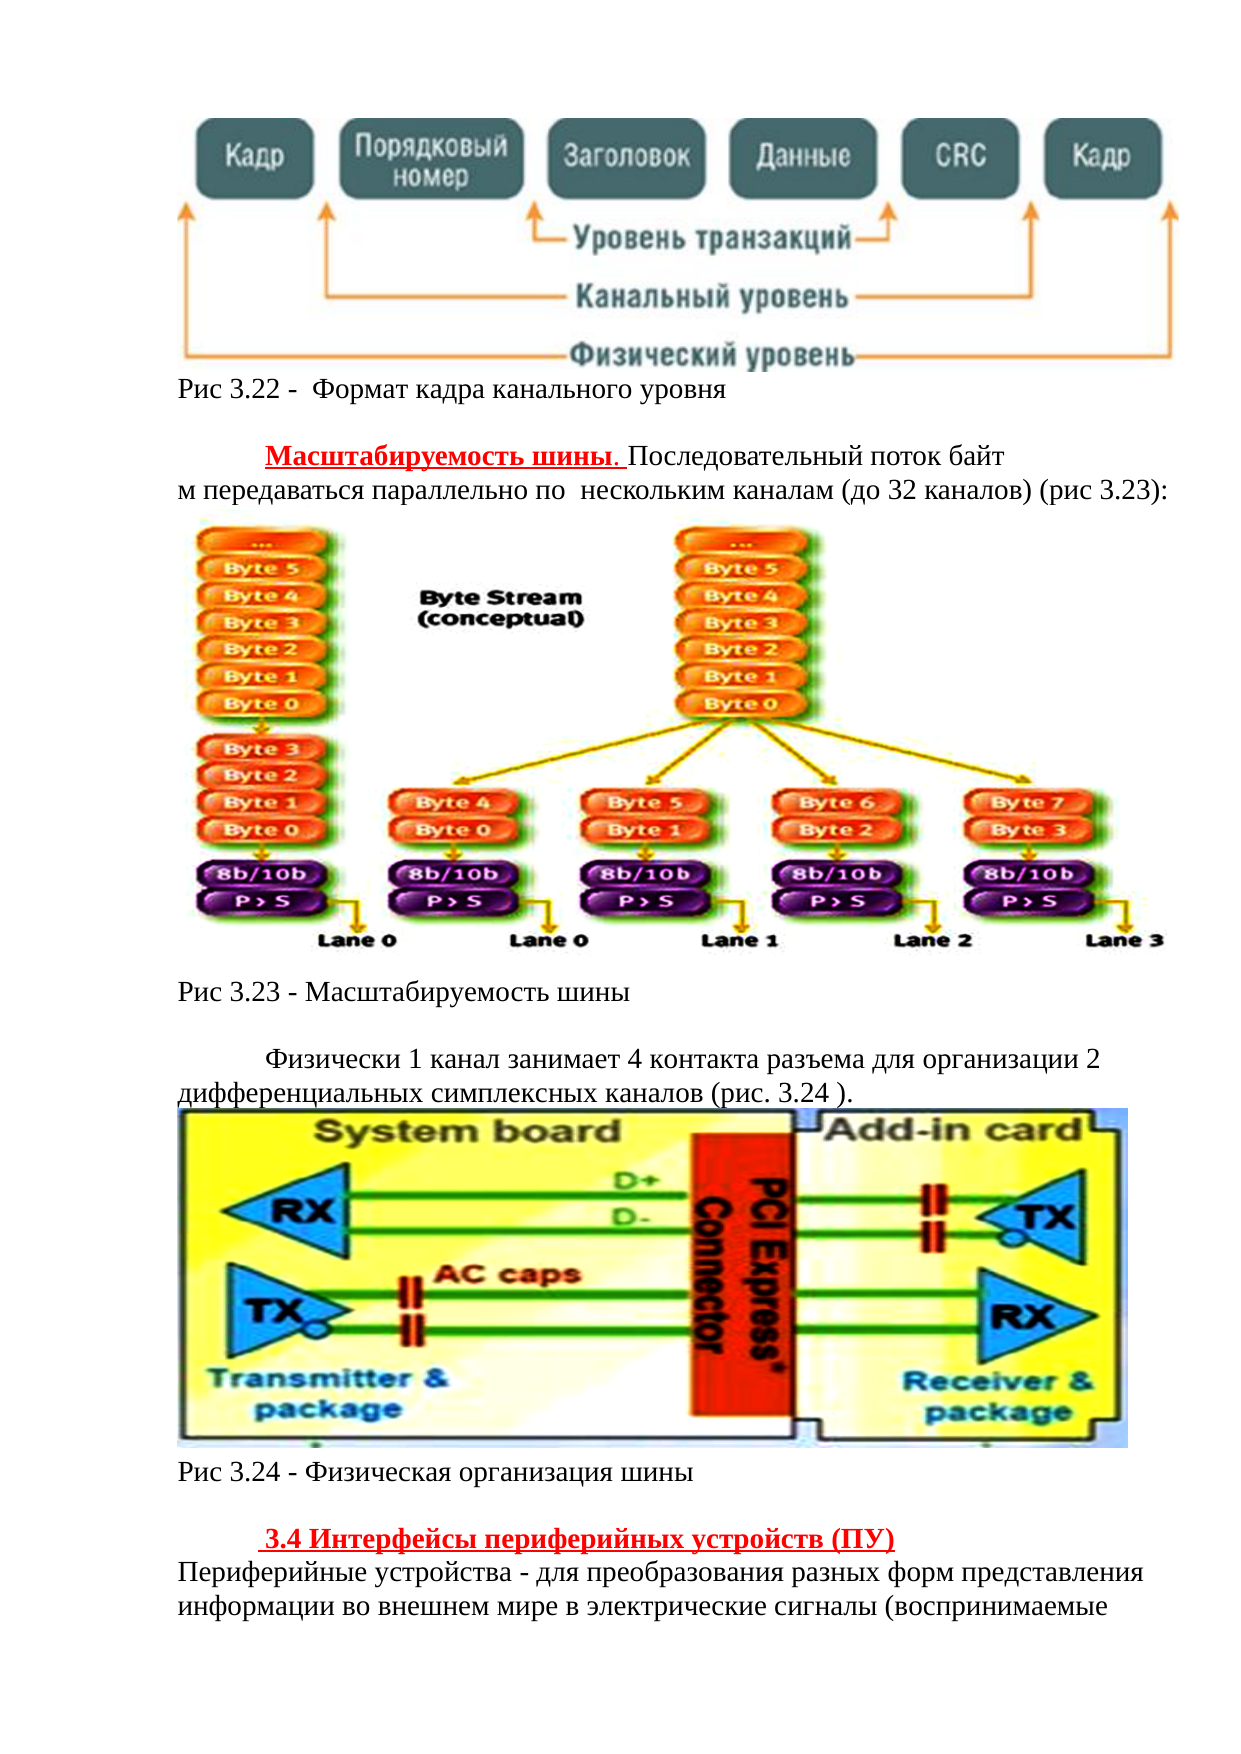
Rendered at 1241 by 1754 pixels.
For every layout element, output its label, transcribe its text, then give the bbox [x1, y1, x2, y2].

picture [177, 118, 1179, 372]
text Масштабируемость шины. Последовательный поток байт м передаваться параллельно по нескольким каналам (до 32 каналов) (рис 3.23): [177, 438, 1181, 505]
text Рис 3.24 - Физическая организация шины [177, 1454, 1181, 1487]
text Рис 3.23 - Масштабируемость шины [177, 974, 1181, 1008]
text Физически 1 канал занимает 4 контакта разъема для организации 2 дифференциальных симплексных каналов (рис. 3.24 ). [177, 1041, 1181, 1108]
text 3.4 Интерфейсы периферийных устройств (ПУ) [177, 1521, 1181, 1554]
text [177, 1554, 1181, 1622]
picture [177, 1108, 1128, 1448]
text Рис 3.22 - Формат кадра канального уровня [177, 371, 1181, 405]
picture [184, 505, 1168, 968]
